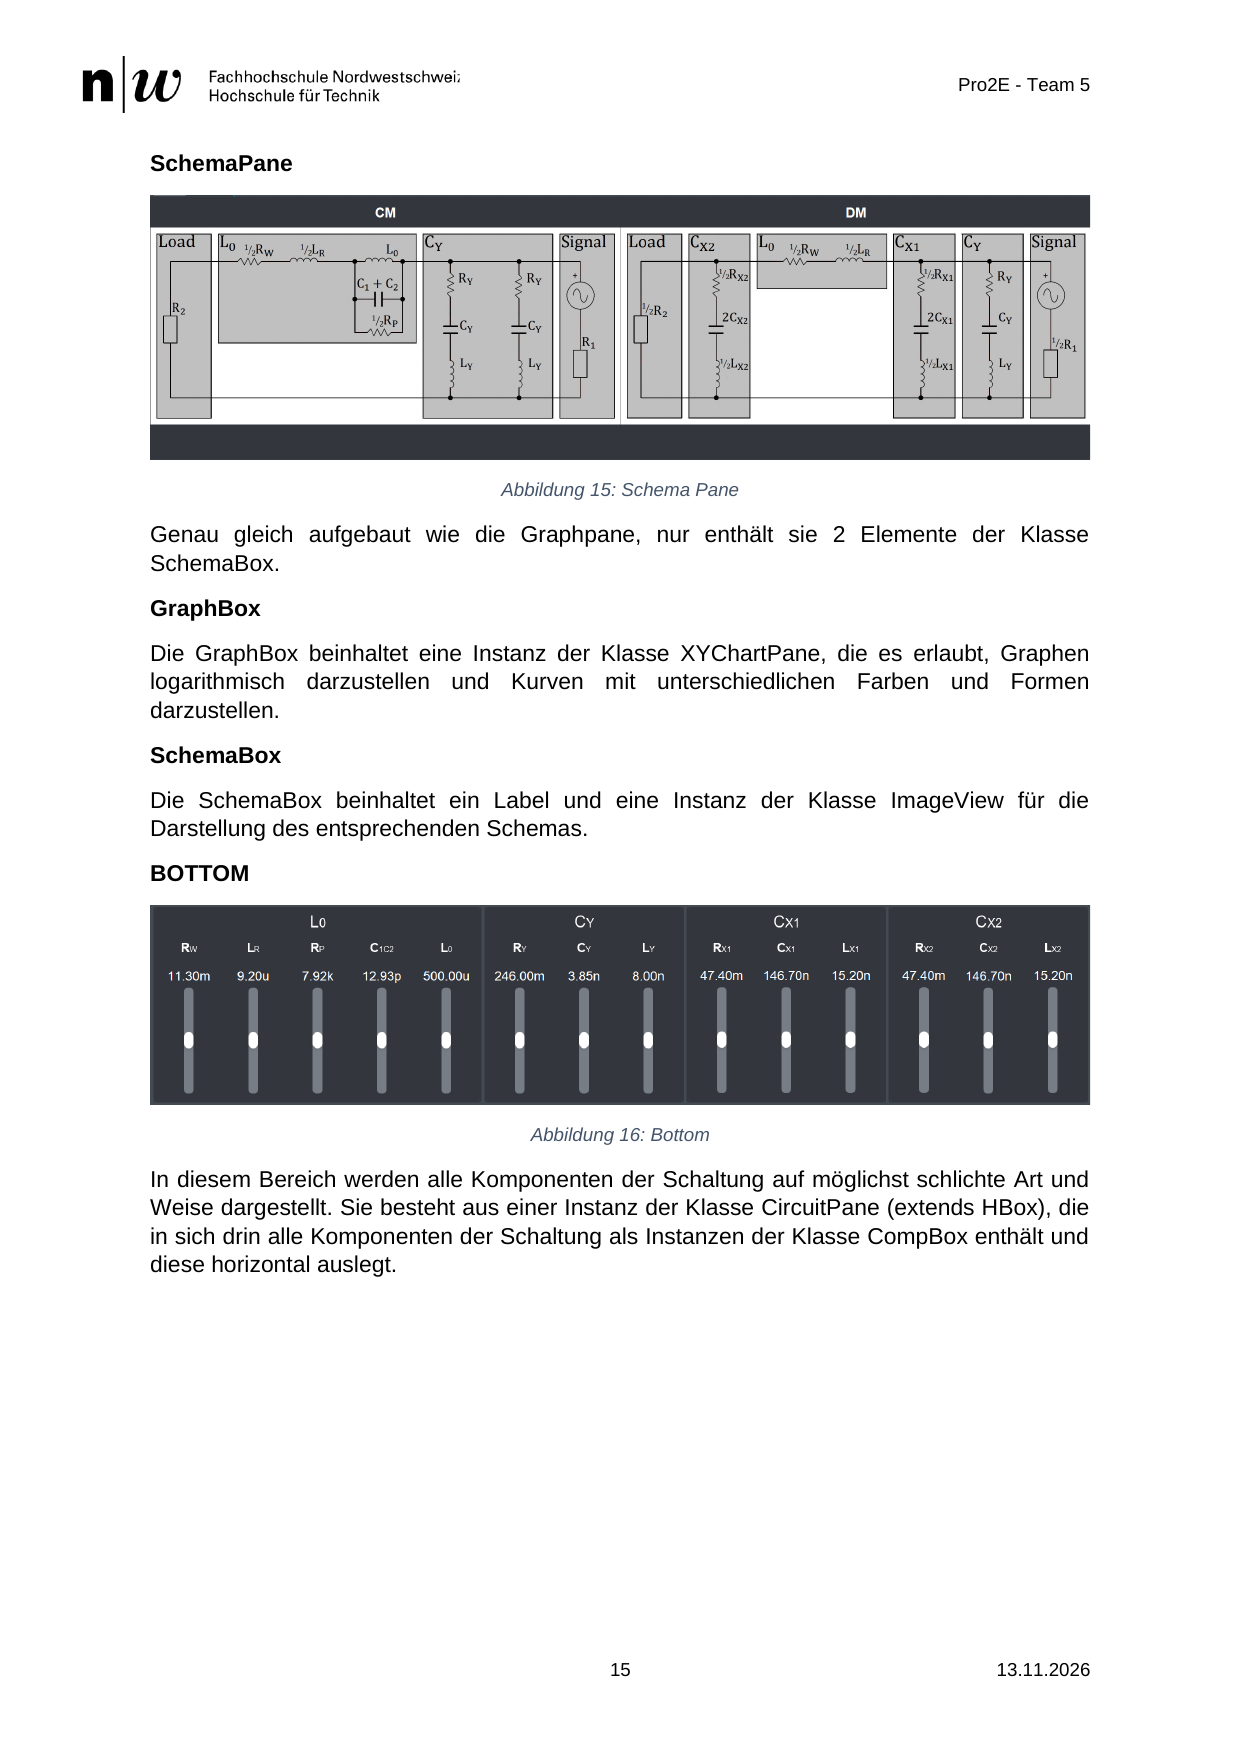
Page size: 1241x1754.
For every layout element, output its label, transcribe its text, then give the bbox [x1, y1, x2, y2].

picture [150, 195, 1091, 460]
text SchemaPane [150, 150, 1090, 176]
text SchemaBox [150, 742, 1090, 768]
text In diesem Bereich werden alle Komponenten der Schaltung auf möglichst schlichte Art und Weise dargestellt. Sie besteht aus einer Instanz der Klasse CircuitPane (extends HBox), die in sich drin alle Komponenten der Schaltung als Instanzen der Klasse CompBox enthält und diese horizontal auslegt. [150, 1166, 1090, 1278]
text BOTTOM [150, 860, 1090, 887]
text Die GraphBox beinhaltet eine Instanz der Klasse XYChartPane, die es erlaubt, Graphen logarithmisch darzustellen und Kurven mit unterschiedlichen Farben und Formen darzustellen. [150, 640, 1090, 723]
text Genau gleich aufgebaut wie die Graphpane, nur enthält sie 2 Elemente der Klasse SchemaBox. [150, 521, 1090, 576]
text GraphBox [150, 595, 1090, 621]
text Abbildung 15: Schema Pane [150, 479, 1090, 500]
picture [150, 905, 1091, 1105]
text Die SchemaBox beinhaltet ein Label und eine Instanz der Klasse ImageView für die Darstellung des entsprechenden Schemas. [150, 787, 1090, 842]
text Abbildung 16: Bottom [150, 1123, 1090, 1145]
picture [81, 56, 460, 113]
